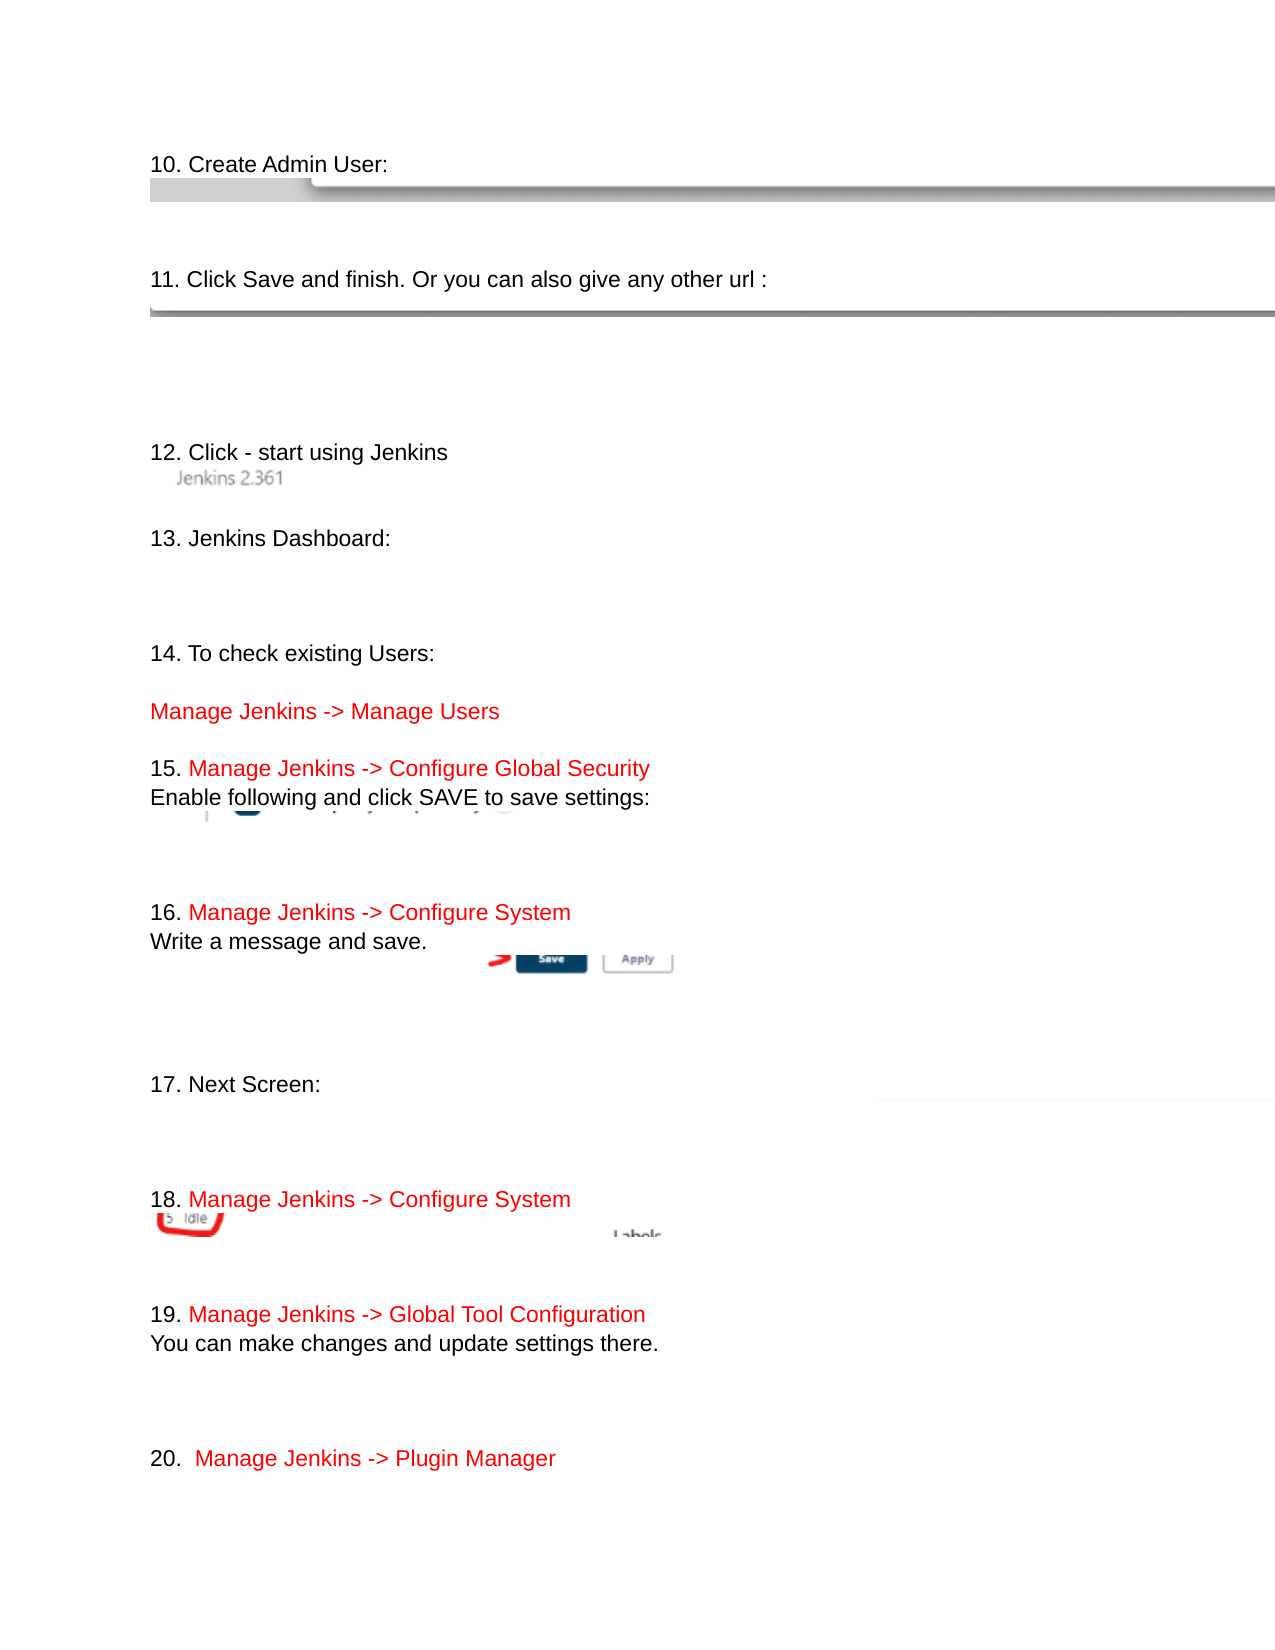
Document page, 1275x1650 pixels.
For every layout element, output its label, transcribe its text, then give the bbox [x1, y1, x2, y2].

text 19. Manage Jenkins -> Global Tool Configuration [150, 1300, 1125, 1329]
text You can make changes and update settings there. [150, 1329, 1125, 1357]
text Enable following and click SAVE to save settings: [150, 782, 1125, 811]
text 11. Click Save and finish. Or you can also give any other url : [150, 265, 1125, 293]
text Write a message and save. [150, 926, 1125, 955]
text 20. Manage Jenkins -> Plugin Manager [150, 1444, 1125, 1472]
text Manage Jenkins -> Manage Users [150, 696, 1125, 725]
text 12. Click - start using Jenkins [150, 437, 1125, 466]
text 13. Jenkins Dashboard: [150, 524, 1125, 552]
text 17. Next Screen: [150, 1070, 1125, 1098]
text 16. Manage Jenkins -> Configure System [150, 897, 1125, 926]
text 10. Create Admin User: [150, 150, 1125, 178]
text 15. Manage Jenkins -> Configure Global Security [150, 754, 1125, 782]
text 14. To check existing Users: [150, 639, 1125, 667]
text 18. Manage Jenkins -> Configure System [150, 1185, 1125, 1213]
